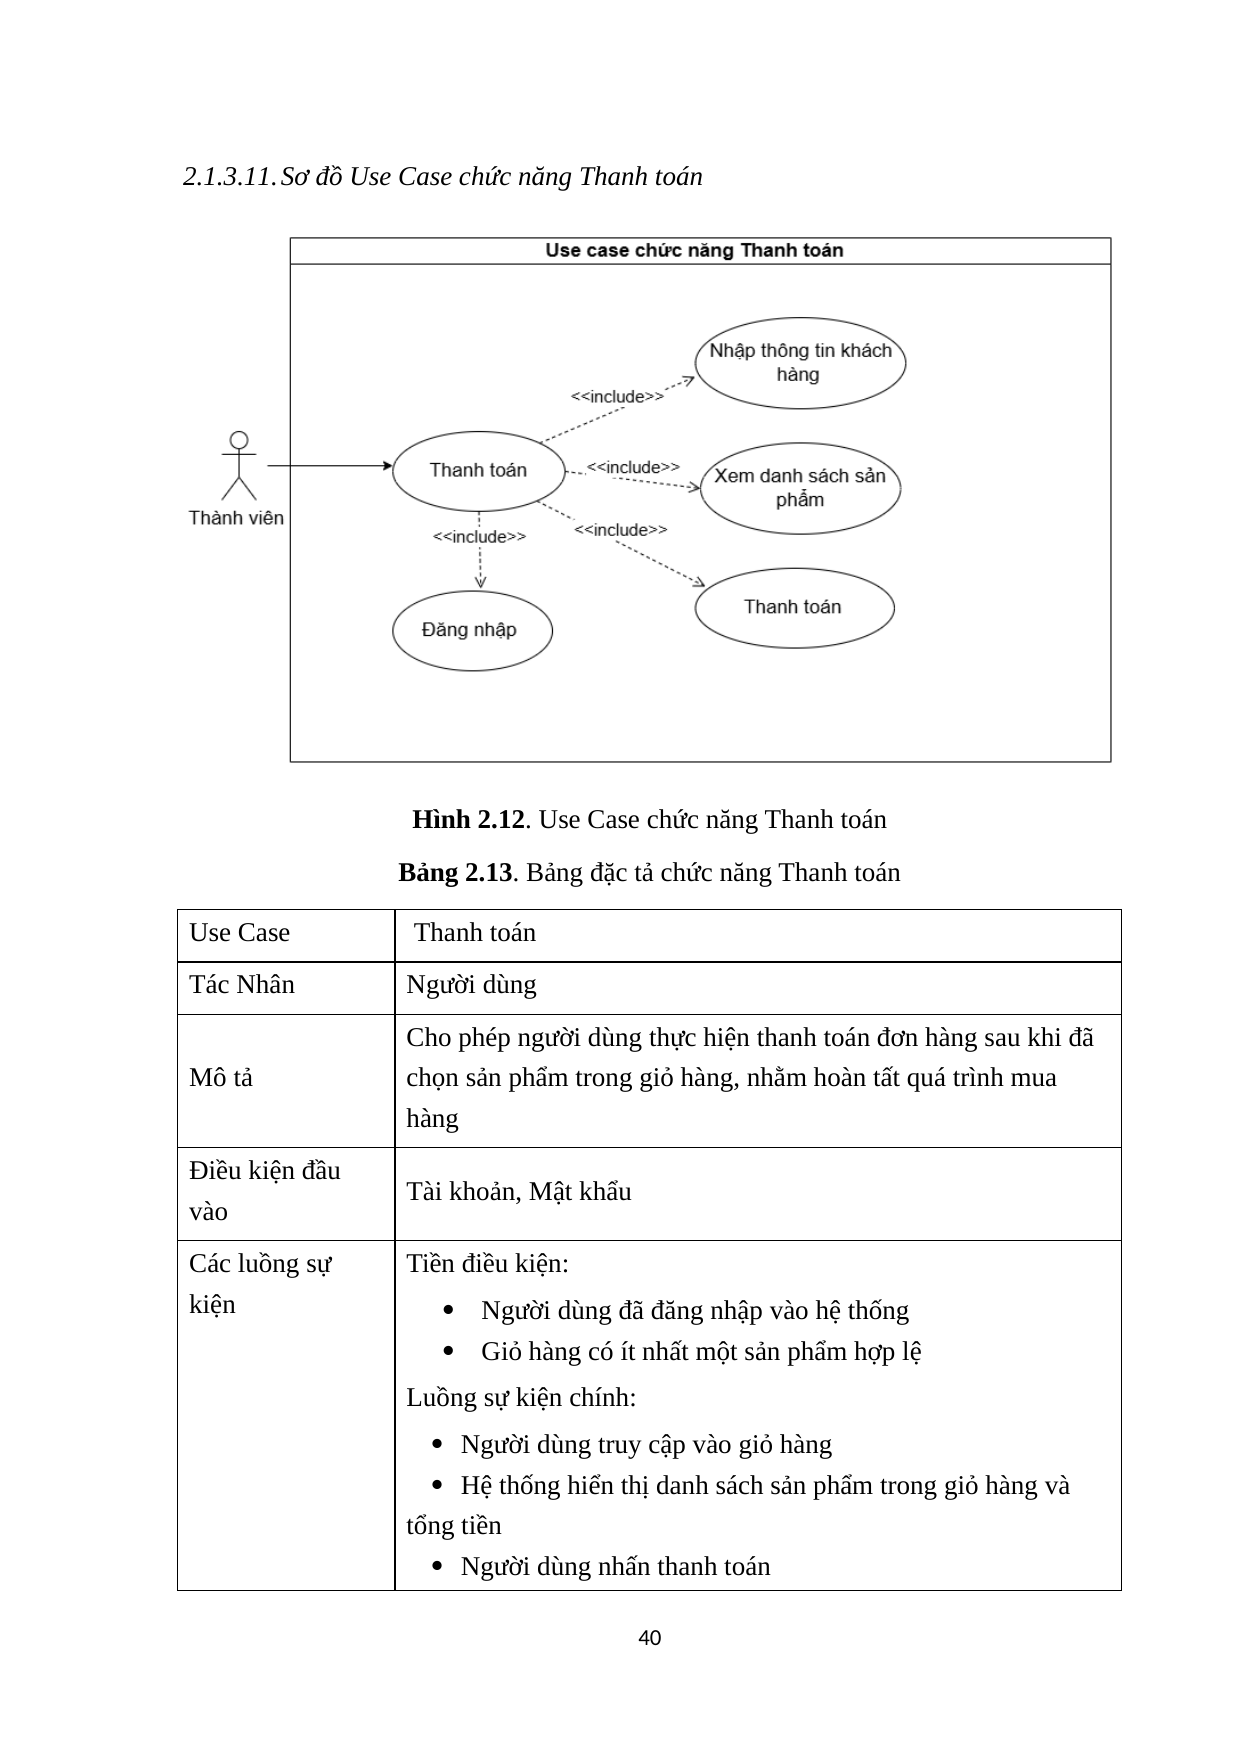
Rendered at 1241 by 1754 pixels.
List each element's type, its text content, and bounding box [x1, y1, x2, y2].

table_cell Cho phép người dùng thực hiện thanh toán đơn hàng sau khi đã chọn sản phẩm trong giỏ hàng, nhằm hoàn tất quá trình mua hàng [396, 1015, 1121, 1147]
table_header Thanh toán [396, 910, 1121, 961]
table_cell Tác Nhân [178, 963, 394, 1014]
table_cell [396, 1241, 1121, 1589]
table_cell Tài khoản, Mật khẩu [396, 1148, 1121, 1240]
table_cell Điều kiện đầu vào [178, 1148, 394, 1240]
list Sơ đồ Use Case chức năng Thanh toán [183, 160, 1122, 191]
table_cell Người dùng [396, 963, 1121, 1014]
text Hình 2.12. Use Case chức năng Thanh toán [177, 803, 1122, 834]
text Bảng 2.13. Bảng đặc tả chức năng Thanh toán [177, 856, 1122, 887]
table_cell Các luồng sự kiện [178, 1241, 394, 1589]
table_header Use Case [178, 910, 394, 961]
table_cell Mô tả [178, 1015, 394, 1147]
picture [177, 226, 1123, 774]
